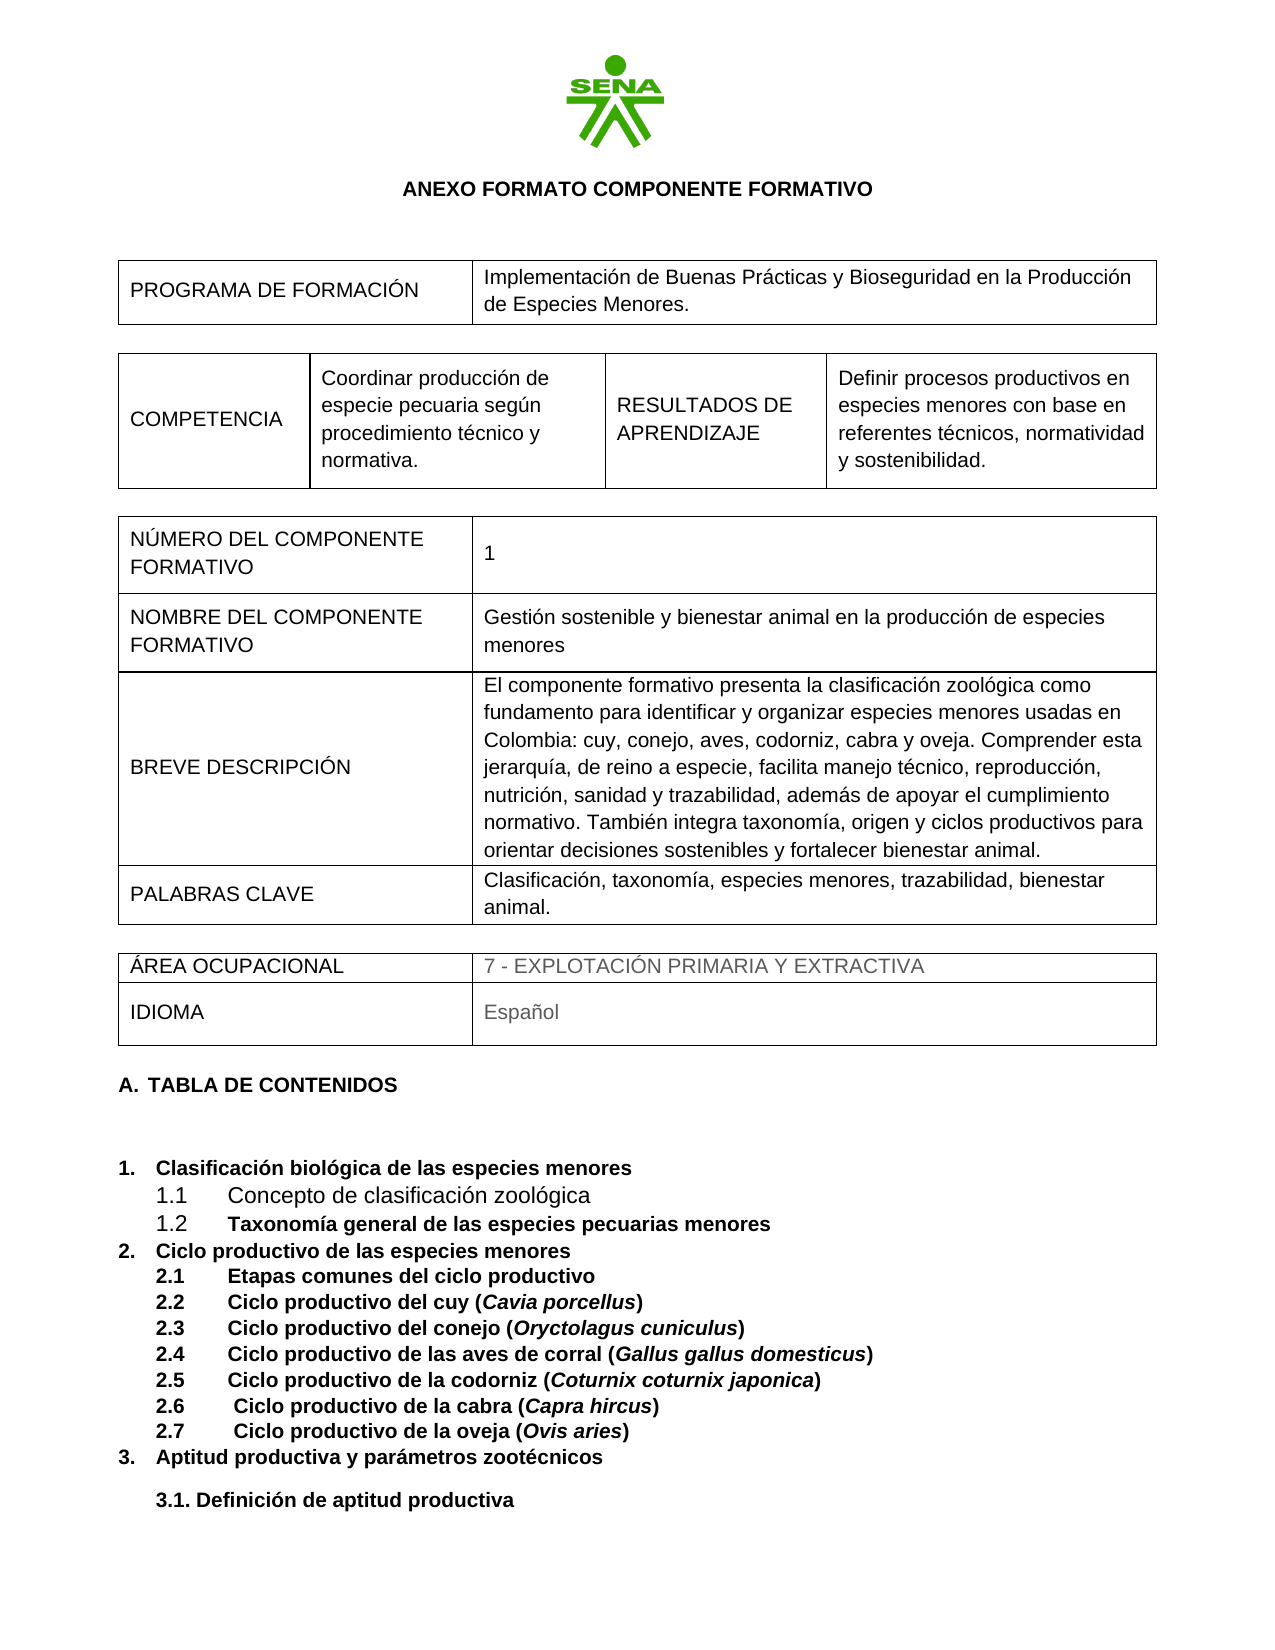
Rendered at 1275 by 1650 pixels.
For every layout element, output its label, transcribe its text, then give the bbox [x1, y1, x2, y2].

list Ciclo productivo de la oveja (Ovis aries) [156, 1419, 1157, 1443]
table_cell NOMBRE DEL COMPONENTE FORMATIVO [119, 594, 472, 671]
table_cell El componente formativo presenta la clasificación zoológica como fundamento para identificar y organizar especies menores usadas en Colombia: cuy, conejo, aves, codorniz, cabra y oveja. Comprender esta jerarquía, de reino a especie, facilita manejo técnico, reproducción, nutrición, sanidad y trazabilidad, además de apoyar el cumplimiento normativo. También integra taxonomía, origen y ciclos productivos para orientar decisiones sostenibles y fortalecer bienestar animal. [473, 673, 1156, 865]
table_header 7 - EXPLOTACIÓN PRIMARIA Y EXTRACTIVA [473, 954, 1156, 982]
list Taxonomía general de las especies pecuarias menores [156, 1210, 1157, 1236]
list Ciclo productivo de las especies menores [118, 1238, 1157, 1262]
table_header NÚMERO DEL COMPONENTE FORMATIVO [119, 517, 472, 593]
table_header 1 [473, 517, 1156, 593]
table_cell Gestión sostenible y bienestar animal en la producción de especies menores [473, 594, 1156, 671]
table_header RESULTADOS DE APRENDIZAJE [606, 354, 826, 488]
table_cell IDIOMA [119, 983, 472, 1045]
list Ciclo productivo de la cabra (Capra hircus) [156, 1393, 1157, 1417]
list Concepto de clasificación zoológica [156, 1182, 1157, 1208]
table_header COMPETENCIA [119, 354, 309, 488]
picture [566, 55, 664, 148]
table_cell PALABRAS CLAVE [119, 866, 472, 924]
list Clasificación biológica de las especies menores [118, 1156, 1157, 1180]
list Ciclo productivo del cuy (Cavia porcellus) [156, 1290, 1157, 1314]
list Etapas comunes del ciclo productivo [156, 1264, 1157, 1288]
table_cell Clasificación, taxonomía, especies menores, trazabilidad, bienestar animal. [473, 866, 1156, 924]
table_header Coordinar producción de especie pecuaria según procedimiento técnico y normativa. [311, 354, 605, 488]
text 3.1. Definición de aptitud productiva [156, 1488, 1157, 1512]
list TABLA DE CONTENIDOS [118, 1073, 1157, 1097]
table_header Implementación de Buenas Prácticas y Bioseguridad en la Producción de Especies Menores. [473, 261, 1156, 324]
list Ciclo productivo de las aves de corral (Gallus gallus domesticus) [156, 1342, 1157, 1366]
table_header Definir procesos productivos en especies menores con base en referentes técnicos, normatividad y sostenibilidad. [827, 354, 1156, 488]
list Ciclo productivo de la codorniz (Coturnix coturnix japonica) [156, 1368, 1157, 1392]
text ANEXO FORMATO COMPONENTE FORMATIVO [118, 177, 1157, 201]
table_cell BREVE DESCRIPCIÓN [119, 673, 472, 865]
table_cell Español [473, 983, 1156, 1045]
list Aptitud productiva y parámetros zootécnicos [118, 1445, 1157, 1469]
list Ciclo productivo del conejo (Oryctolagus cuniculus) [156, 1316, 1157, 1340]
table_header PROGRAMA DE FORMACIÓN [119, 261, 472, 324]
table_header ÁREA OCUPACIONAL [119, 954, 472, 982]
